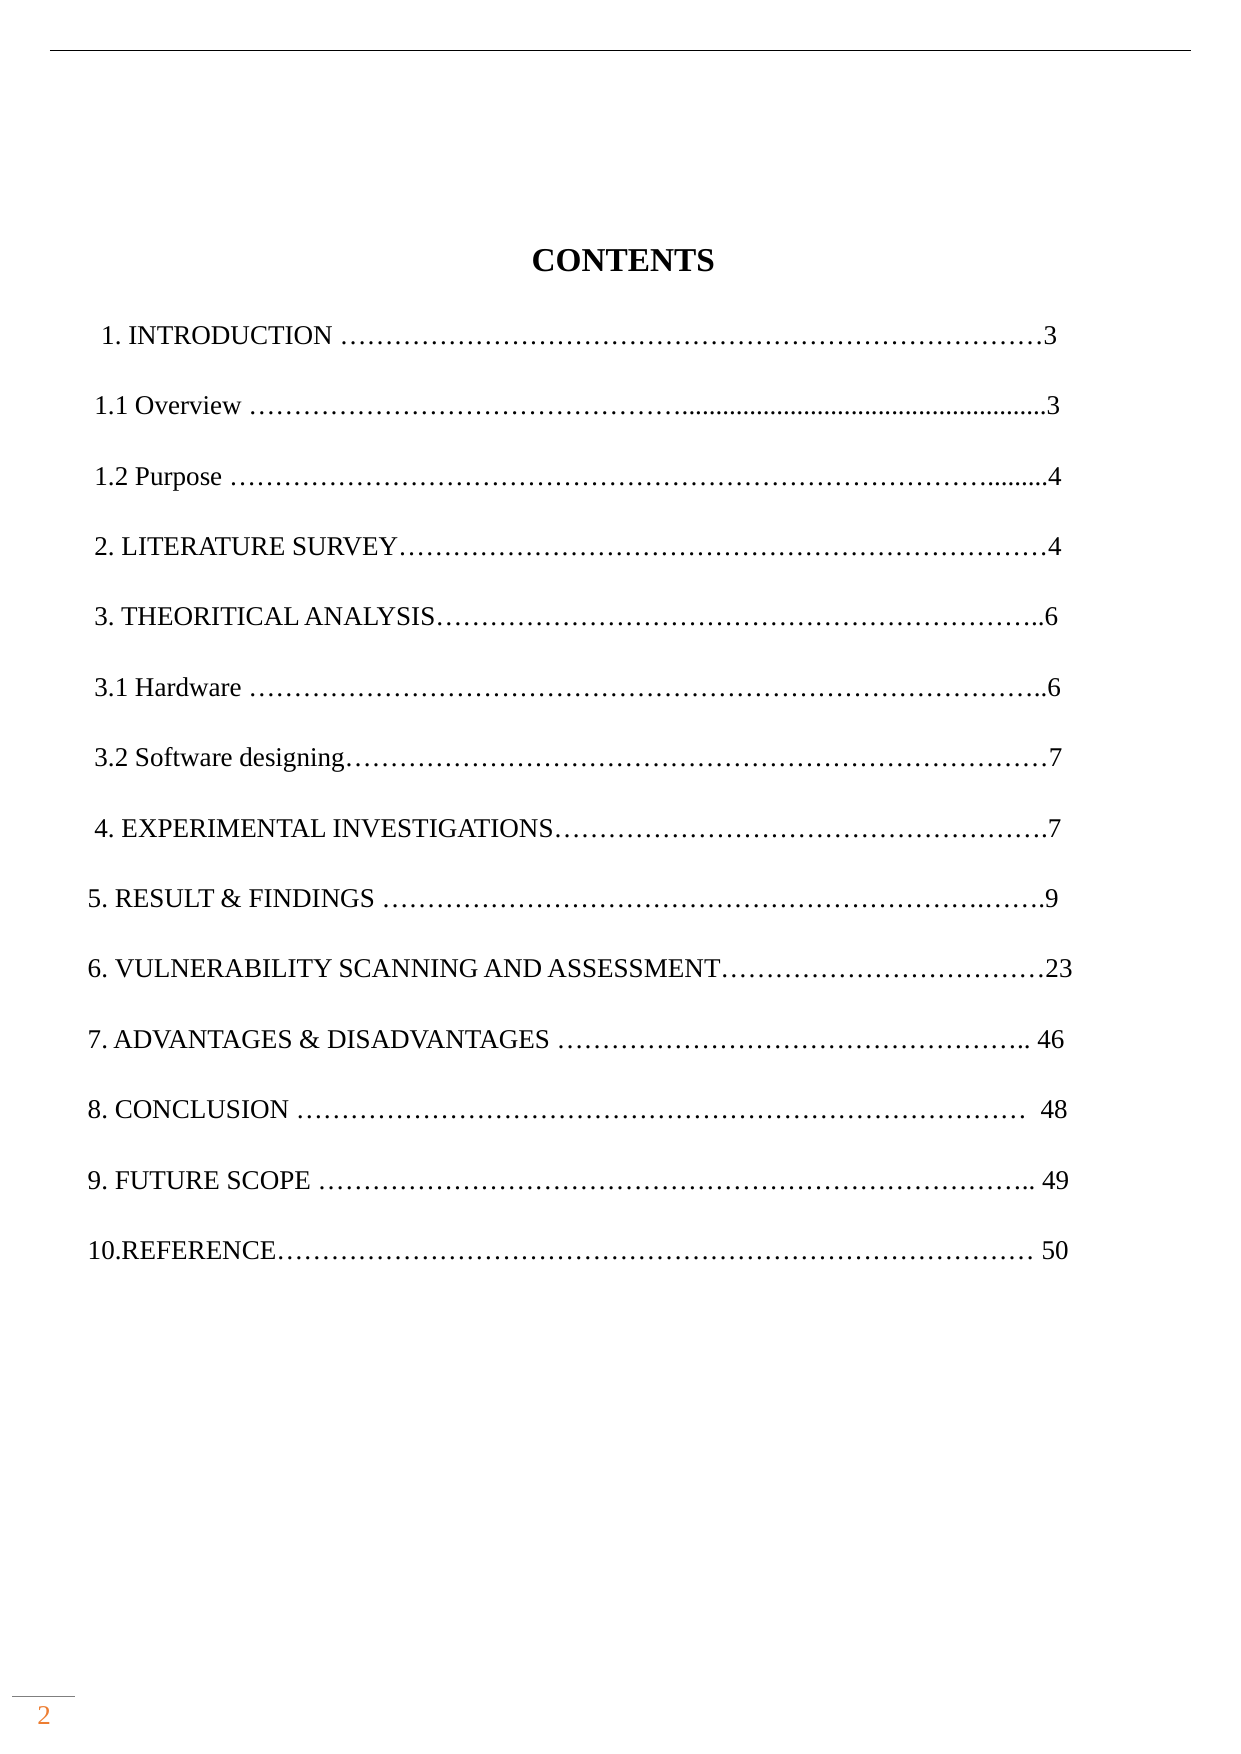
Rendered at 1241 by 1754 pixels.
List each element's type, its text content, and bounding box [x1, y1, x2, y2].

text 10.REFERENCE………………………………………………………………………… 50 [87, 1234, 1158, 1265]
text 6. VULNERABILITY SCANNING AND ASSESSMENT………………………………23 [87, 952, 1158, 984]
text 3.2 Software designing……………………………………………………………………7 [87, 741, 1158, 772]
text 2. LITERATURE SURVEY………………………………………………………………4 [87, 530, 1158, 561]
text CONTENTS [87, 241, 1158, 279]
text 8. CONCLUSION ……………………………………………………………………… 48 [87, 1093, 1158, 1124]
text 3.1 Hardware ……………………………………………………………………………..6 [87, 671, 1158, 702]
text 1.2 Purpose ………………………………………………………………………….........4 [87, 459, 1158, 491]
text 4. EXPERIMENTAL INVESTIGATIONS……………………………………………….7 [87, 812, 1158, 843]
text 9. FUTURE SCOPE …………………………………………………………………….. 49 [87, 1164, 1158, 1195]
text 1.1 Overview …………………………………………......................................................3 [87, 389, 1158, 420]
text 7. ADVANTAGES & DISADVANTAGES …………………………………………….. 46 [87, 1023, 1158, 1054]
text 3. THEORITICAL ANALYSIS…………………………………………………………..6 [87, 600, 1158, 632]
text 1. INTRODUCTION ……………………………………………………………………3 [87, 319, 1158, 350]
text 5. RESULT & FINDINGS ………………………………………………………….…….9 [87, 882, 1158, 913]
